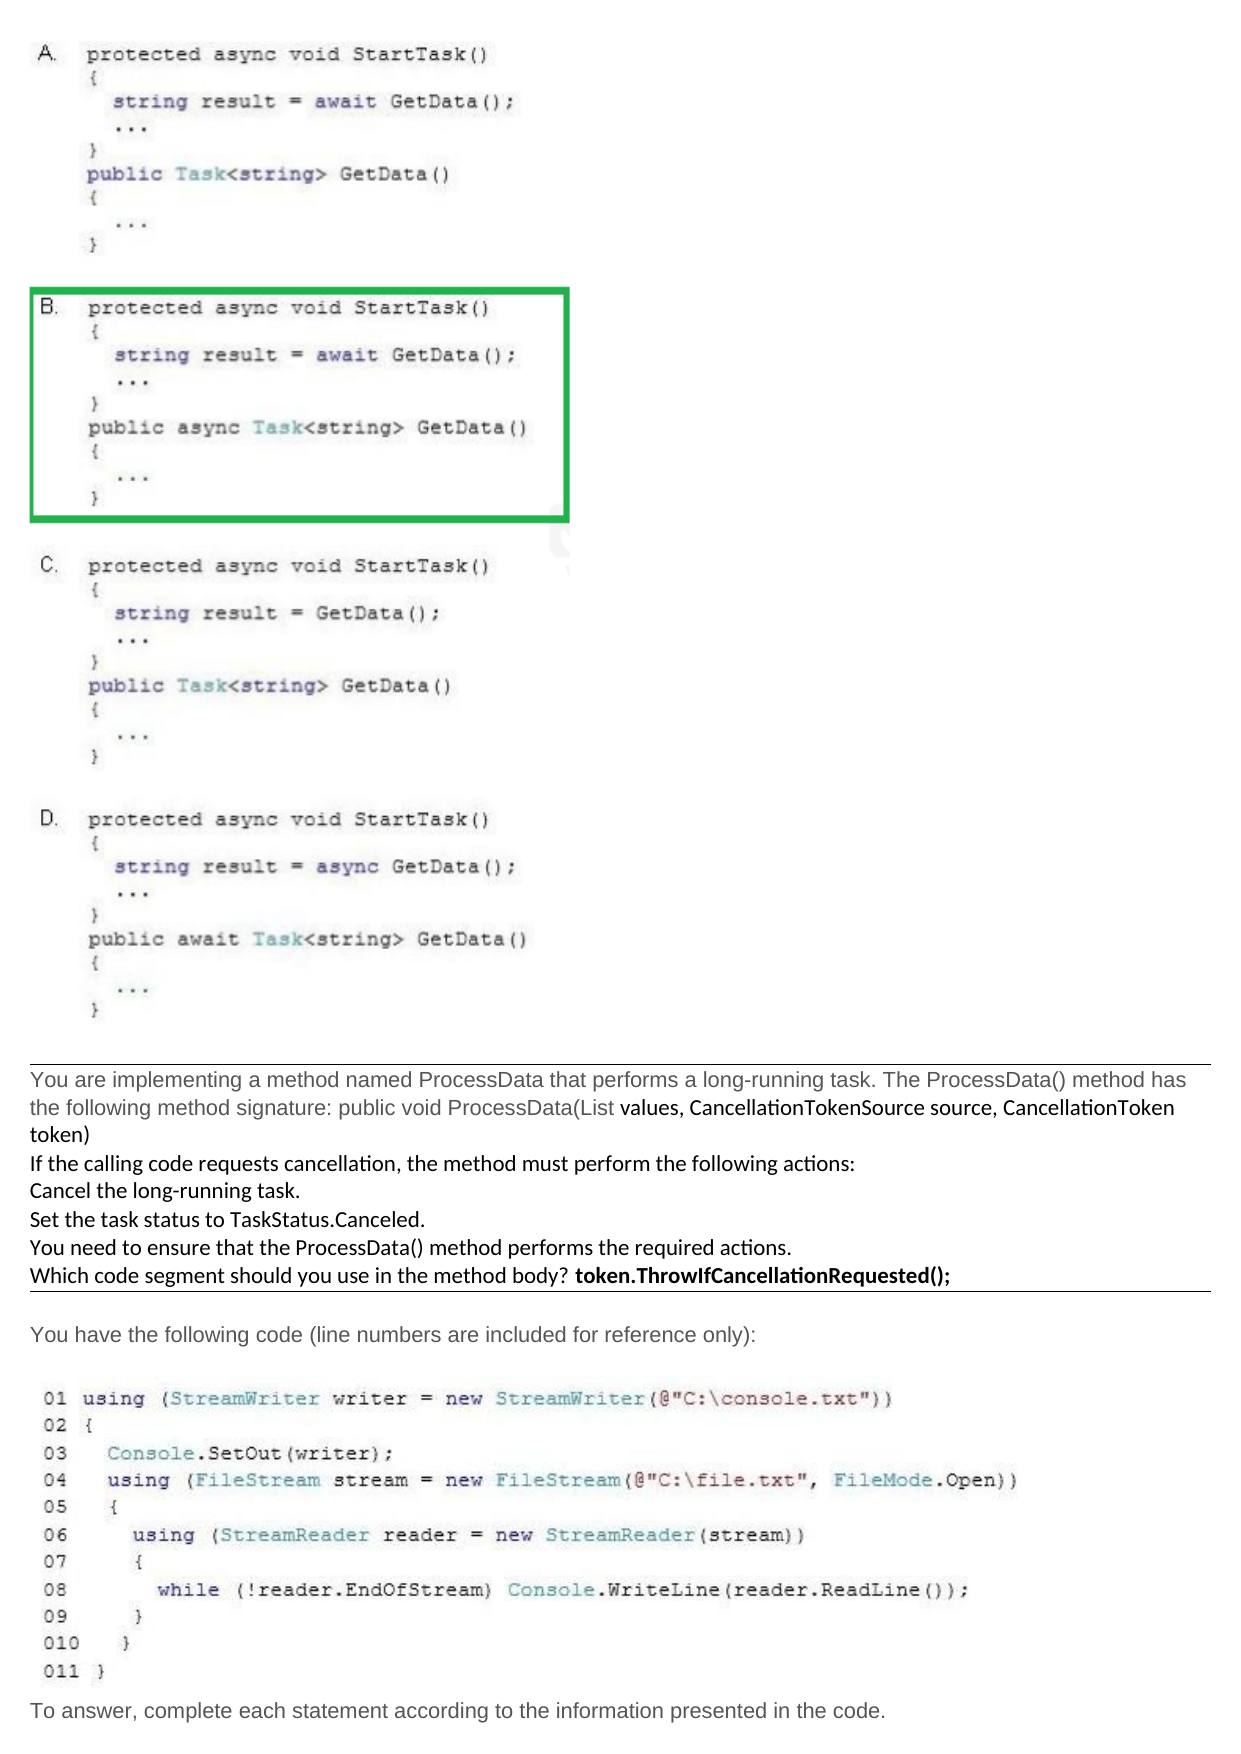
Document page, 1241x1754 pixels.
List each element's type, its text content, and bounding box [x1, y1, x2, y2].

text You have the following code (line numbers are included for reference only): [29, 1322, 1211, 1347]
picture [29, 1376, 1038, 1698]
picture [29, 29, 570, 1035]
text You are implementing a method named ProcessData that performs a long-running task. The ProcessData() method has the following method signature: public void ProcessData(List values, CancellationTokenSource source, CancellationToken token) If the calling code requests cancellation, the method must perform the following actions: Cancel the long-running task. Set the task status to TaskStatus.Canceled. You need to ensure that the ProcessData() method performs the required actions. Which code segment should you use in the method body? token.ThrowIfCancellationRequested(); [29, 1065, 1211, 1292]
